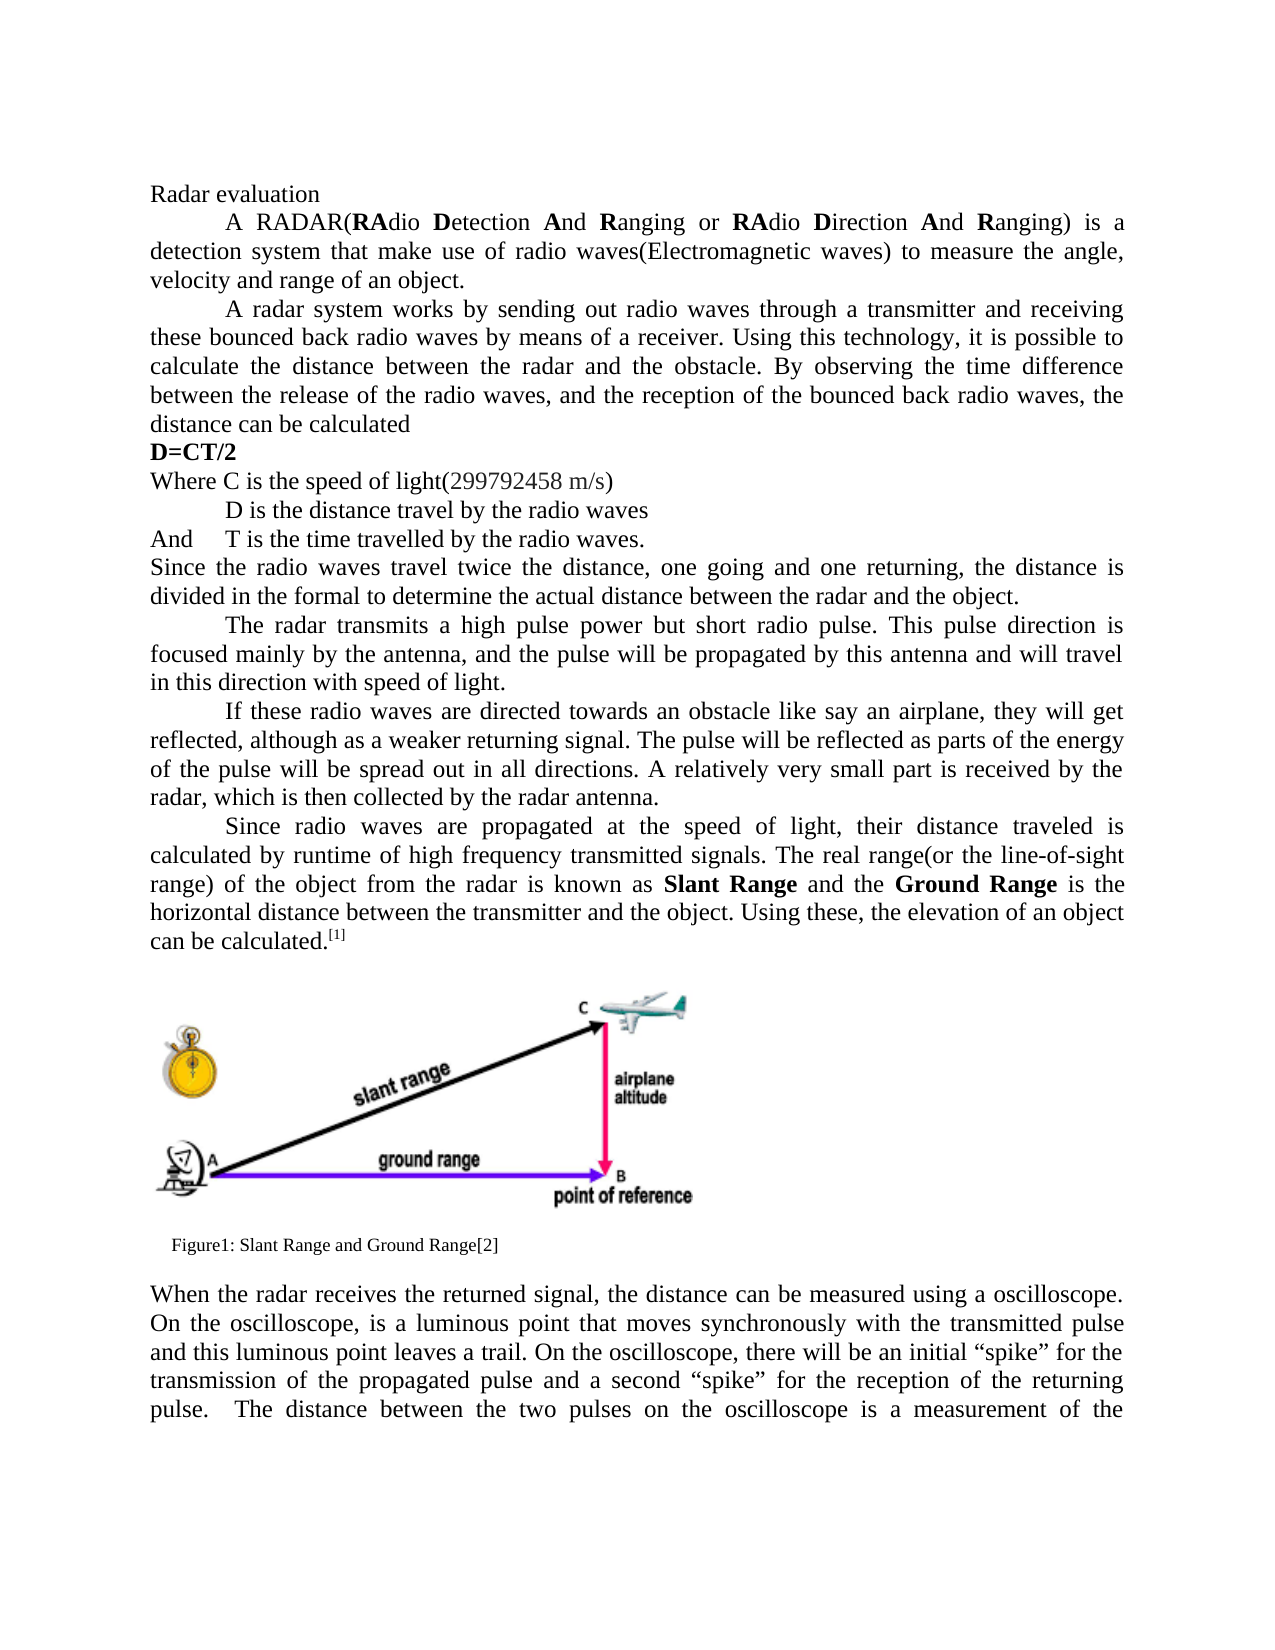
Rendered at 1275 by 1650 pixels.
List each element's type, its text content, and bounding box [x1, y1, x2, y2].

text A radar system works by sending out radio waves through a transmitter and receiving these bounced back radio waves by means of a receiver. Using this technology, it is possible to calculate the distance between the radar and the obstacle. By observing the time difference between the release of the radio waves, and the reception of the bounced back radio waves, the distance can be calculated [150, 294, 1125, 437]
text Radar evaluation [150, 179, 1125, 207]
text D is the distance travel by the radio waves [150, 495, 1125, 524]
text D=CT/2 [150, 437, 1125, 466]
picture [150, 983, 693, 1215]
text The radar transmits a high pulse power but short radio pulse. This pulse direction is focused mainly by the antenna, and the pulse will be propagated by this antenna and will travel in this direction with speed of light. [150, 610, 1125, 696]
text Where C is the speed of light(299792458 m/s) [605, 466, 1125, 495]
text If these radio waves are directed towards an obstacle like say an airplane, they will get reflected, although as a weaker returning signal. The pulse will be reflected as parts of the energy of the pulse will be spread out in all directions. A relatively very small part is received by the radar, which is then collected by the radar antenna. [150, 696, 1125, 811]
text Since radio waves are propagated at the speed of light, their distance traveled is calculated by runtime of high frequency transmitted signals. The real range(or the line-of-sight range) of the object from the radar is known as Slant Range and the Ground Range is the horizontal distance between the transmitter and the object. Using these, the elevation of an object can be calculated.[1] [150, 811, 1125, 955]
text A RADAR(RAdio Detection And Ranging or RAdio Direction And Ranging) is a detection system that make use of radio waves(Electromagnetic waves) to measure the angle, velocity and range of an object. [150, 207, 1125, 294]
text And T is the time travelled by the radio waves. [150, 524, 1125, 552]
text Where C is the speed of light(299792458 m/s) [150, 466, 450, 495]
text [150, 1279, 1125, 1423]
text Since the radio waves travel twice the distance, one going and one returning, the distance is divided in the formal to determine the actual distance between the radar and the object. [150, 552, 1125, 610]
